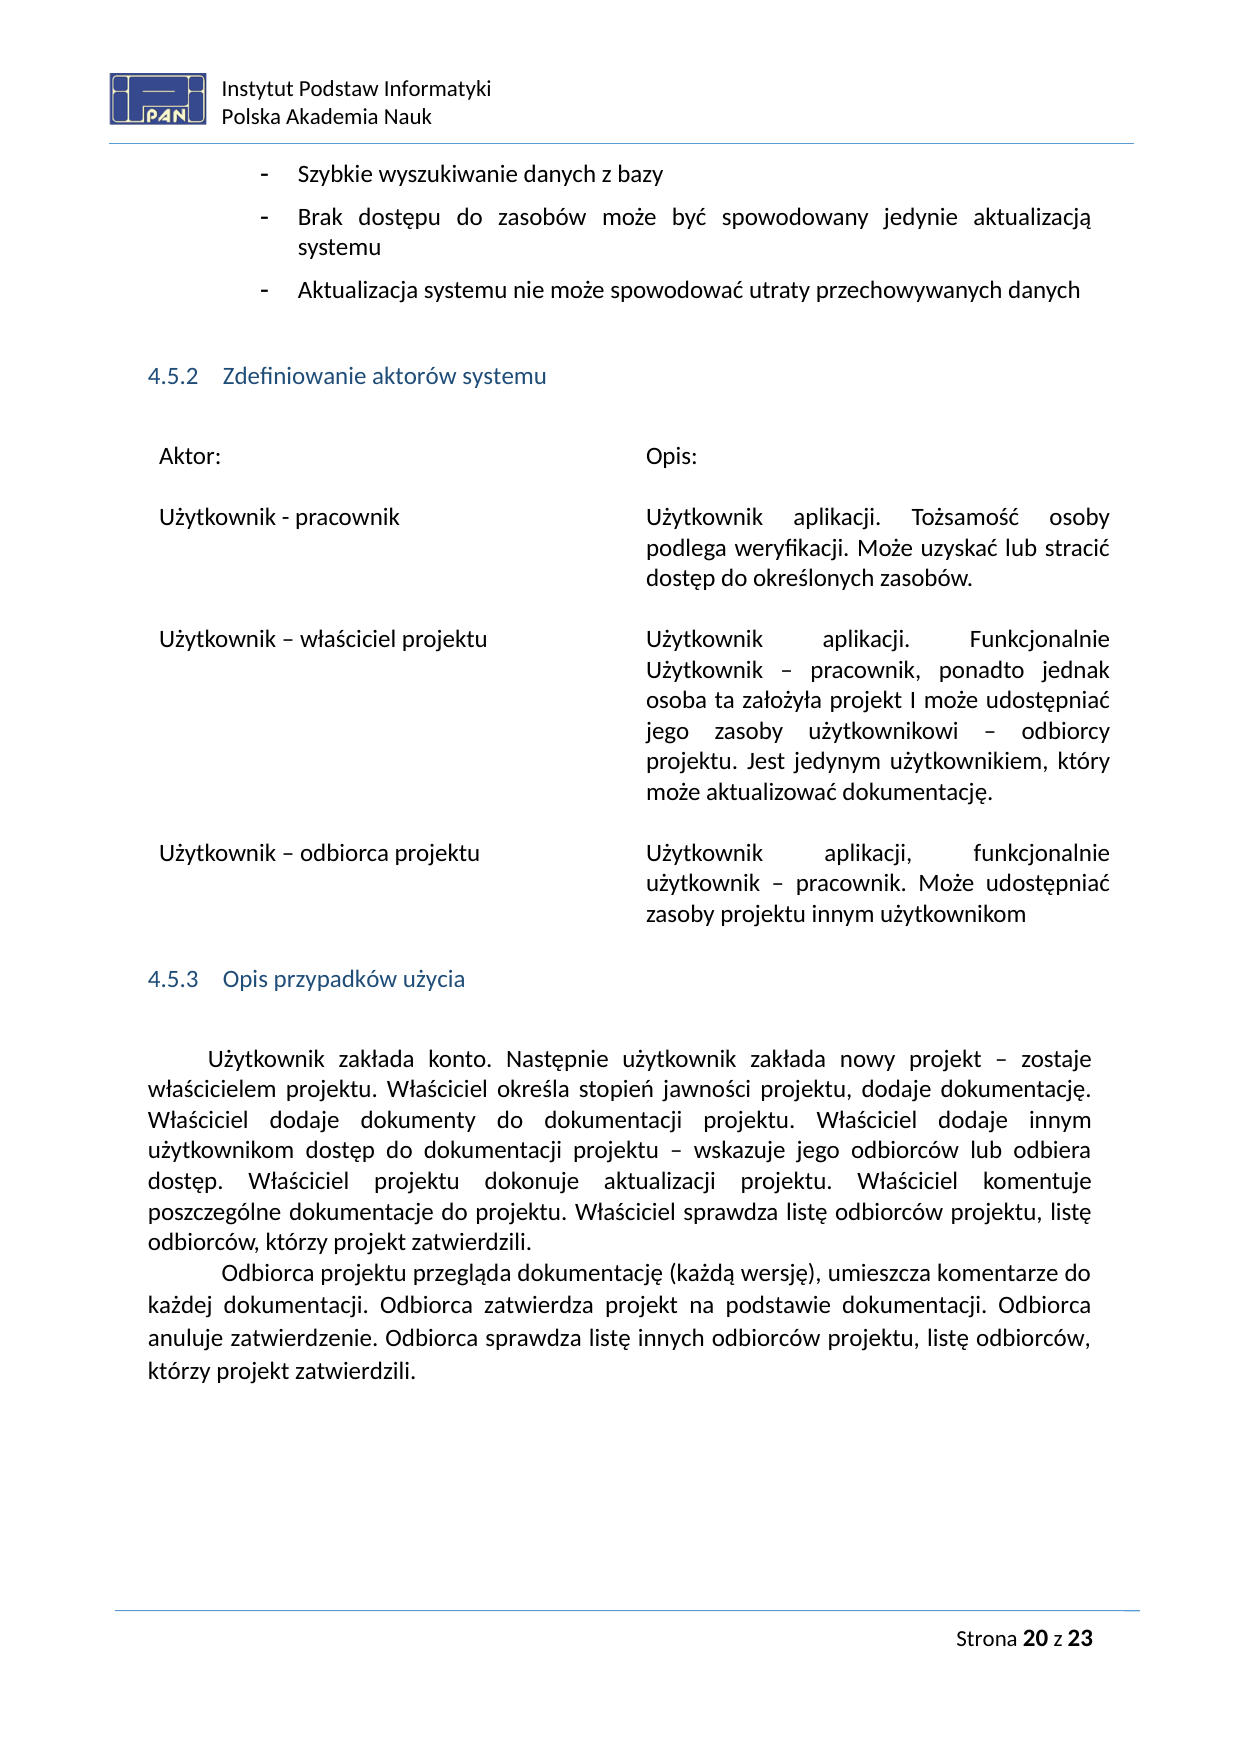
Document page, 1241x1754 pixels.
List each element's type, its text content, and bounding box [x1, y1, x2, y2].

table_cell Użytkownik – odbiorca projektu [148, 837, 634, 928]
table_cell Użytkownik aplikacji, funkcjonalnie użytkownik – pracownik. Może udostępniać zasoby projektu innym użytkownikom [635, 837, 1122, 928]
subtitle Zdefiniowanie aktorów systemu [148, 360, 1093, 391]
table_header Opis: [635, 440, 1122, 501]
table_cell Użytkownik aplikacji. Funkcjonalnie Użytkownik – pracownik, ponadto jednak osoba ta założyła projekt I może udostępniać jego zasoby użytkownikowi – odbiorcy projektu. Jest jedynym użytkownikiem, który może aktualizować dokumentację. [635, 623, 1122, 837]
table_header Aktor: [148, 440, 634, 501]
table_cell Użytkownik aplikacji. Tożsamość osoby podlega weryfikacji. Może uzyskać lub stracić dostęp do określonych zasobów. [635, 501, 1122, 623]
subtitle Opis przypadków użycia [148, 963, 1093, 994]
list Brak dostępu do zasobów może być spowodowany jedynie aktualizacją systemu [260, 201, 1093, 262]
list Aktualizacja systemu nie może spowodować utraty przechowywanych danych [260, 274, 1093, 305]
text Użytkownik zakłada konto. Następnie użytkownik zakłada nowy projekt – zostaje właścicielem projektu. Właściciel określa stopień jawności projektu, dodaje dokumentację. Właściciel dodaje dokumenty do dokumentacji projektu. Właściciel dodaje innym użytkownikom dostęp do dokumentacji projektu – wskazuje jego odbiorców lub odbiera dostęp. Właściciel projektu dokonuje aktualizacji projektu. Właściciel komentuje poszczególne dokumentacje do projektu. Właściciel sprawdza listę odbiorców projektu, listę odbiorców, którzy projekt zatwierdzili. [148, 1043, 1093, 1257]
table_cell Użytkownik - pracownik [148, 501, 634, 623]
text Odbiorca projektu przegląda dokumentację (każdą wersję), umieszcza komentarze do każdej dokumentacji. Odbiorca zatwierdza projekt na podstawie dokumentacji. Odbiorca anuluje zatwierdzenie. Odbiorca sprawdza listę innych odbiorców projektu, listę odbiorców, którzy projekt zatwierdzili. [148, 1257, 1093, 1386]
picture [109, 73, 207, 125]
list Szybkie wyszukiwanie danych z bazy [260, 158, 1093, 188]
table_cell Użytkownik – właściciel projektu [148, 623, 634, 837]
